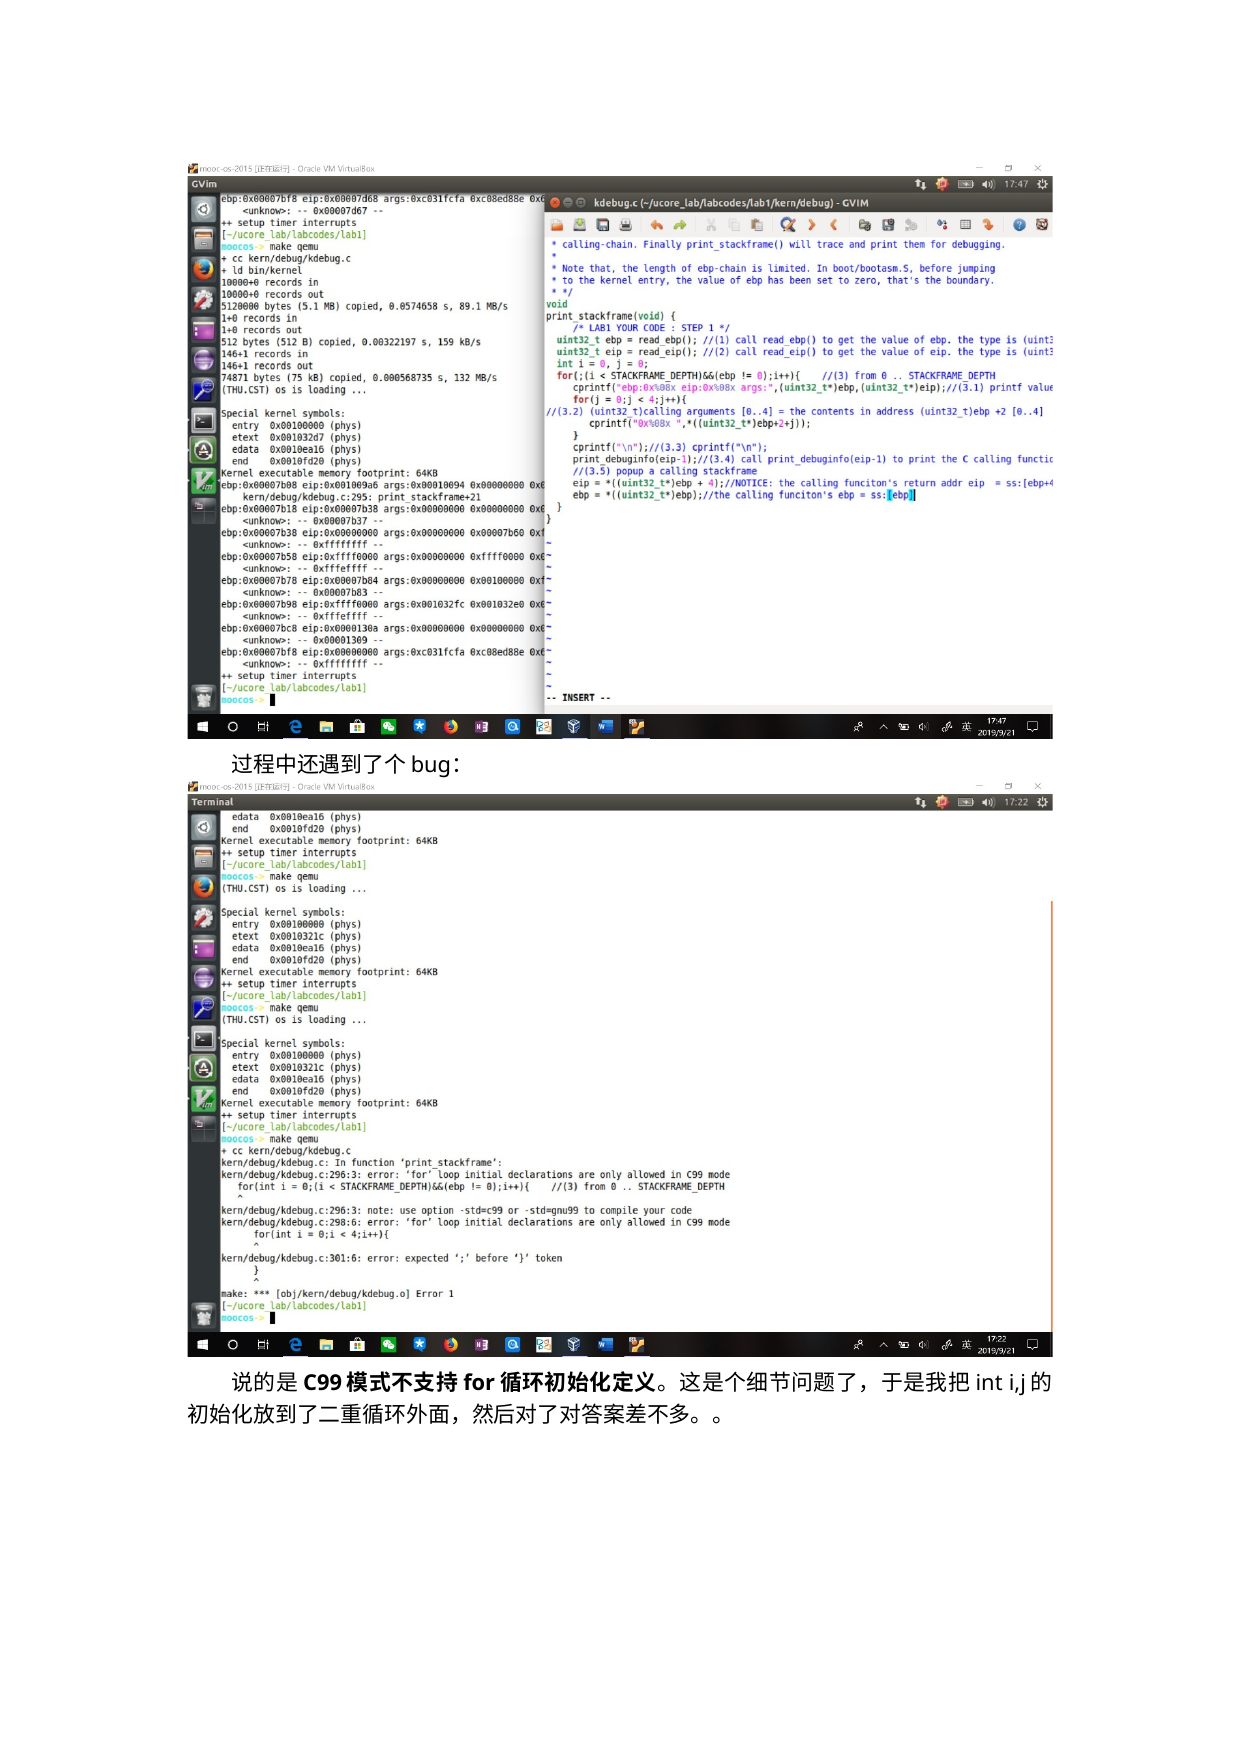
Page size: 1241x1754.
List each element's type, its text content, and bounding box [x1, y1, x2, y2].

picture [187, 779, 1053, 1357]
picture [187, 162, 1053, 739]
text 说的是C99模式不支持for循环初始化定义。这是个细节问题了，于是我把int i,j的初始化放到了二重循环外面，然后对了对答案差不多。。 [187, 1364, 1053, 1429]
text 过程中还遇到了个bug： [187, 747, 1053, 779]
